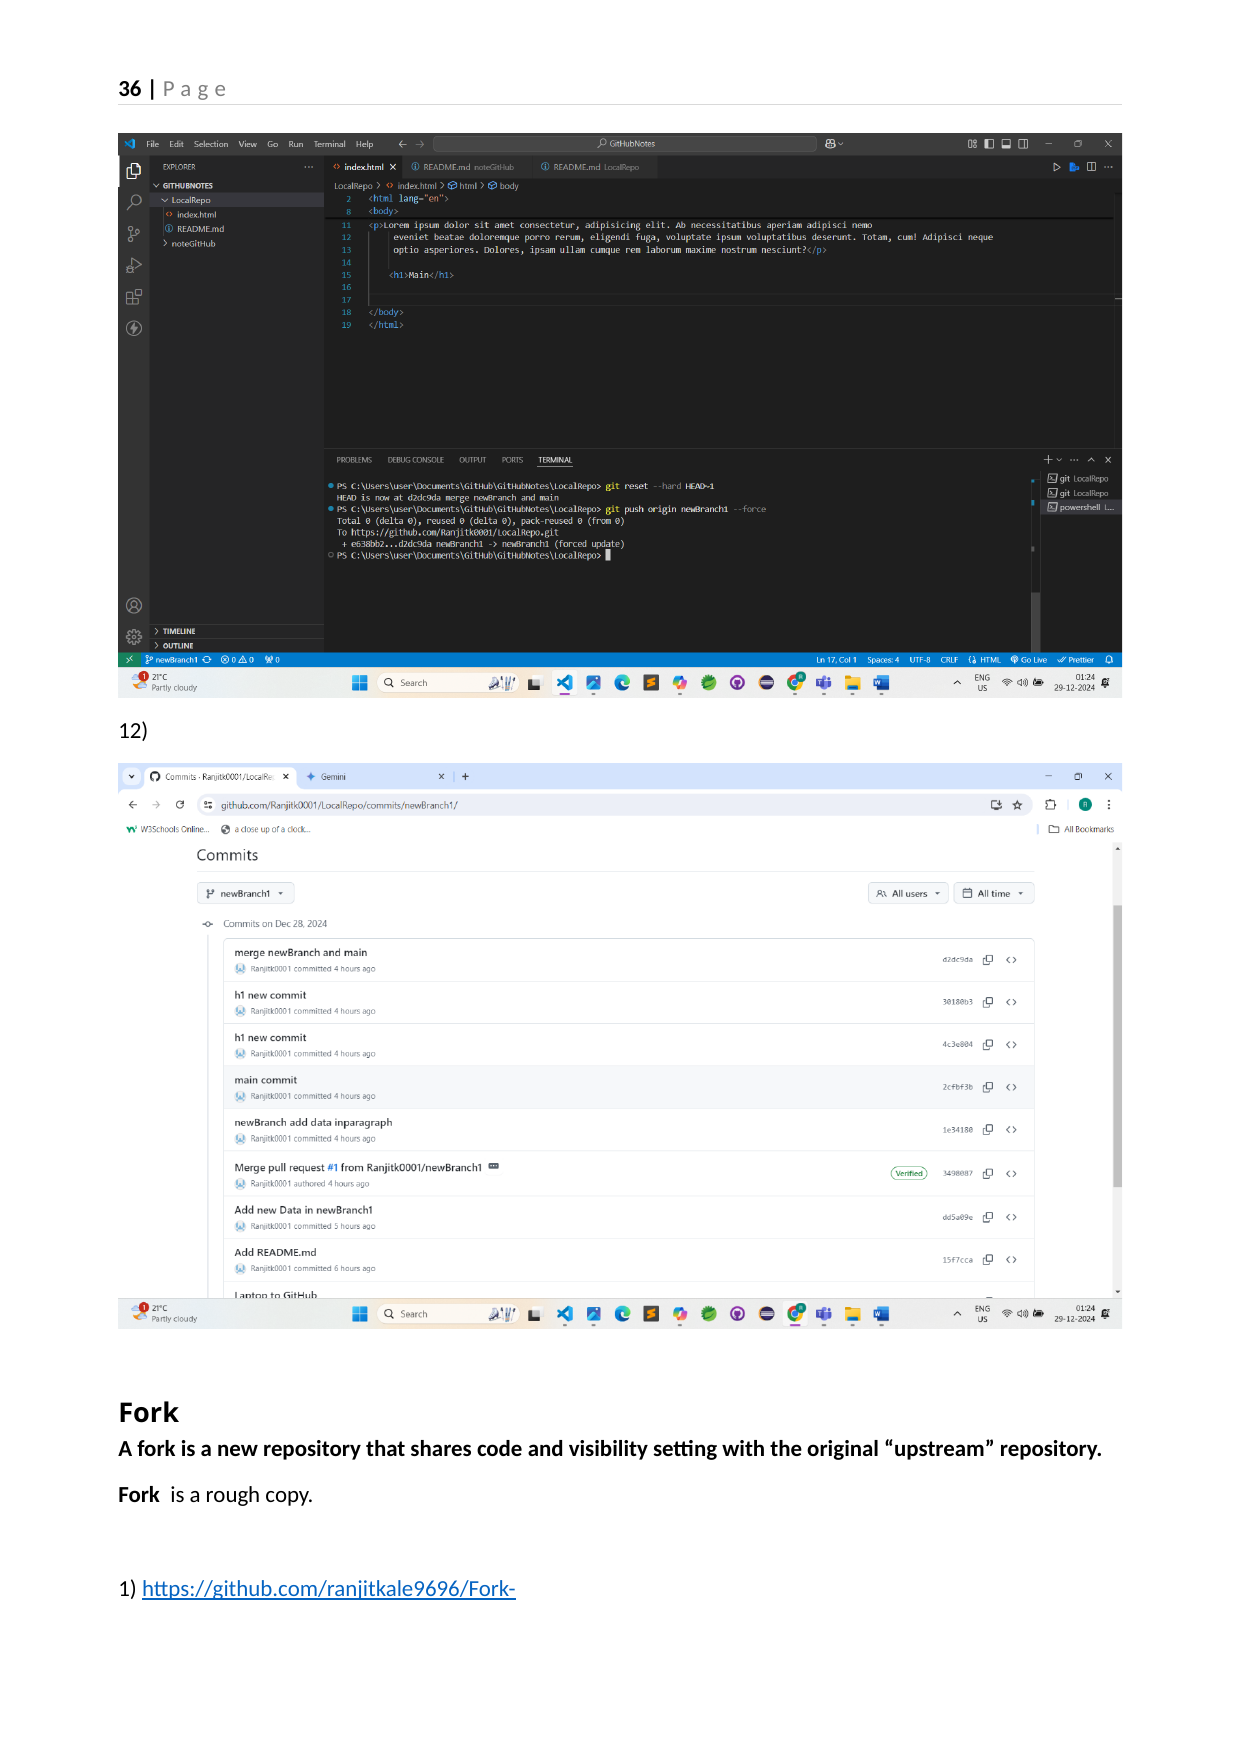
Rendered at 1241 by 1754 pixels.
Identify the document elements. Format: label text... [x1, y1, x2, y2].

subtitle Fork [118, 1394, 1122, 1431]
text 12) [118, 717, 1122, 744]
picture [118, 133, 1123, 698]
text Fork is a rough copy. [118, 1481, 1122, 1508]
text 1) https://github.com/ranjitkale9696/Fork- [118, 1574, 1122, 1602]
text A fork is a new repository that shares code and visibility setting with the original “upstream” repository. [118, 1434, 1122, 1462]
picture [118, 763, 1123, 1329]
